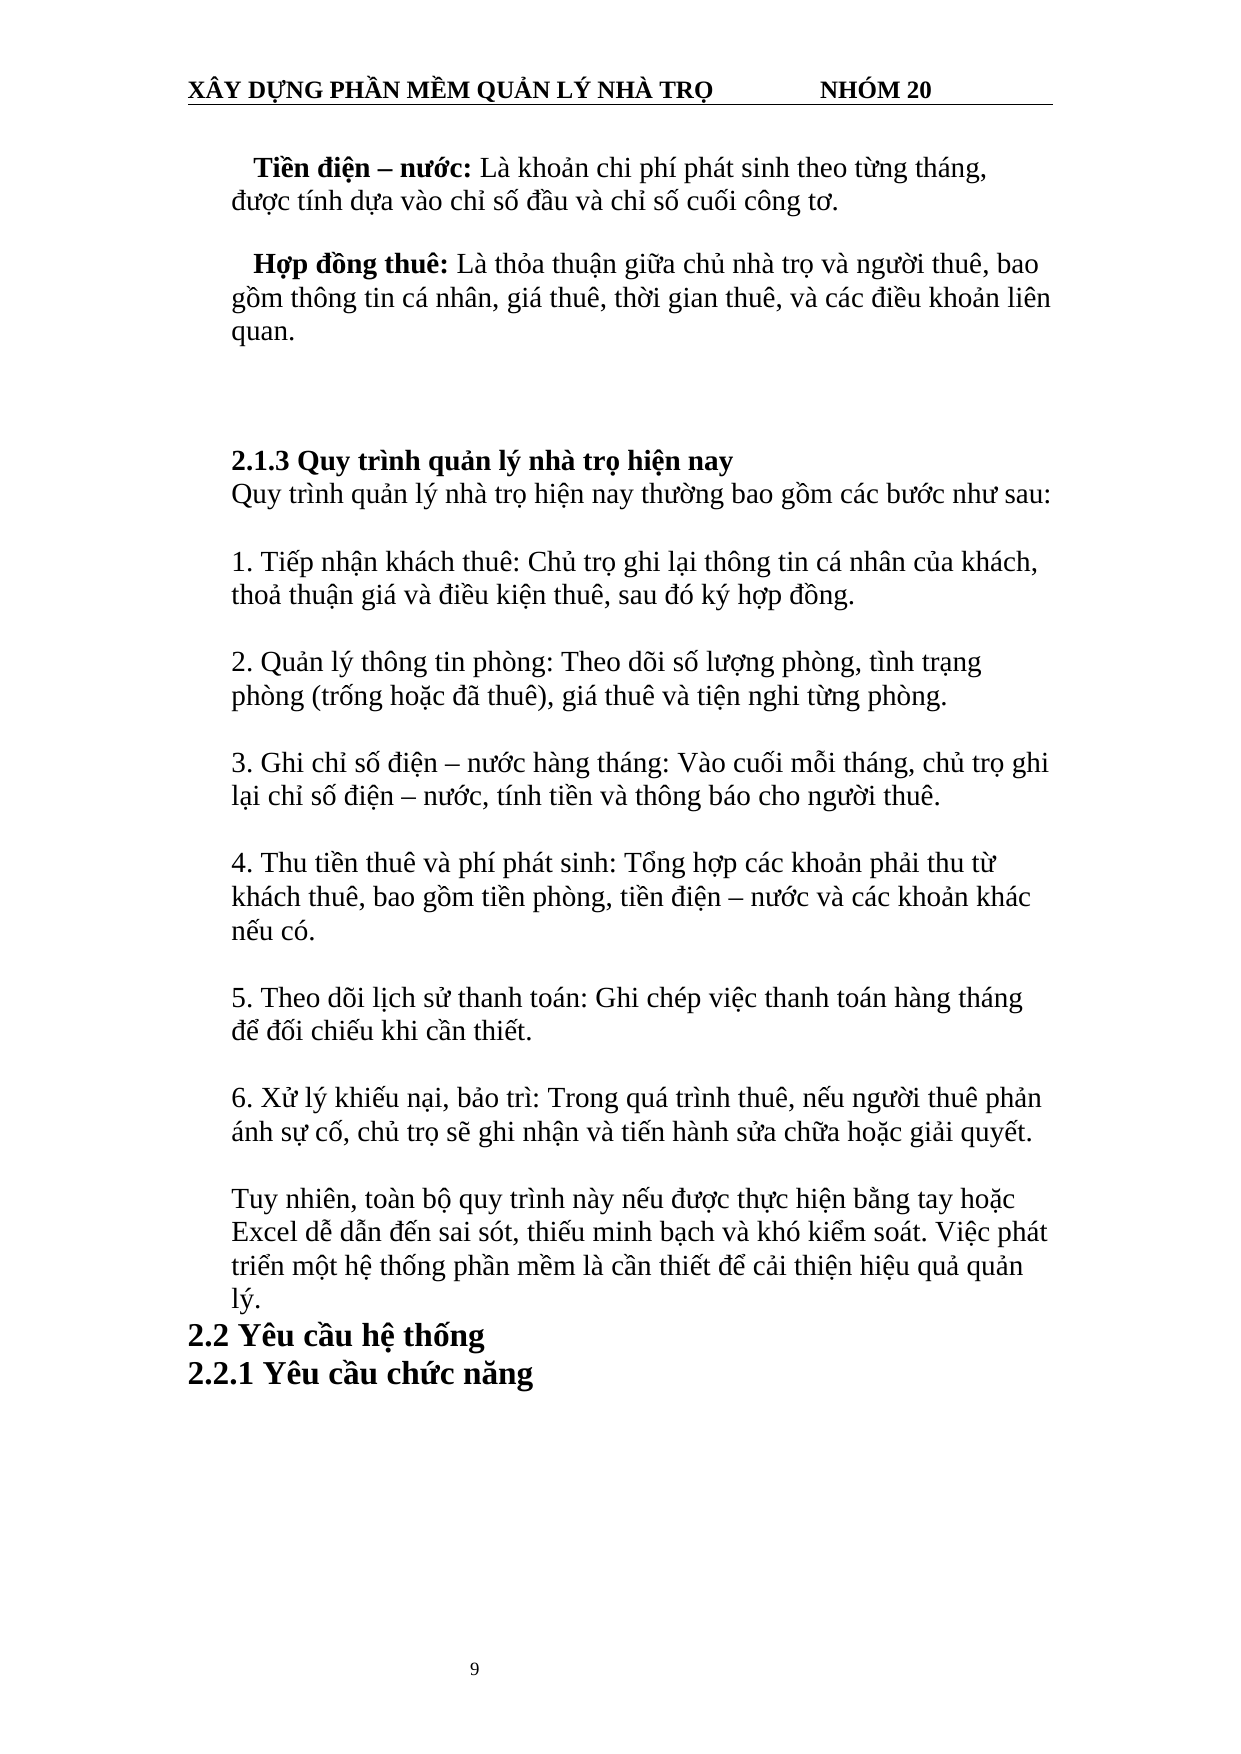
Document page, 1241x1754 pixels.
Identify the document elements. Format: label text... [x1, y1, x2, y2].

text Hợp đồng thuê: Là thỏa thuận giữa chủ nhà trọ và người thuê, bao gồm thông tin cá nhân, giá thuê, thời gian thuê, và các điều khoản liên quan. [231, 246, 1053, 347]
text 4. Thu tiền thuê và phí phát sinh: Tổng hợp các khoản phải thu từ khách thuê, bao gồm tiền phòng, tiền điện – nước và các khoản khác nếu có. [231, 846, 1053, 946]
text 2.2 Yêu cầu hệ thống [187, 1315, 1053, 1353]
text 3. Ghi chỉ số điện – nước hàng tháng: Vào cuối mỗi tháng, chủ trọ ghi lại chỉ số điện – nước, tính tiền và thông báo cho người thuê. [231, 745, 1053, 812]
text Quy trình quản lý nhà trọ hiện nay thường bao gồm các bước như sau: [231, 477, 1053, 510]
text 2. Quản lý thông tin phòng: Theo dõi số lượng phòng, tình trạng phòng (trống hoặc đã thuê), giá thuê và tiện nghi từng phòng. [231, 644, 1053, 711]
text Tiền điện – nước: Là khoản chi phí phát sinh theo từng tháng, được tính dựa vào chỉ số đầu và chỉ số cuối công tơ. [231, 150, 1053, 217]
text 5. Theo dõi lịch sử thanh toán: Ghi chép việc thanh toán hàng tháng để đối chiếu khi cần thiết. [231, 980, 1053, 1047]
text 2.1.3 Quy trình quản lý nhà trọ hiện nay [231, 443, 1053, 477]
text Tuy nhiên, toàn bộ quy trình này nếu được thực hiện bằng tay hoặc Excel dễ dẫn đến sai sót, thiếu minh bạch và khó kiểm soát. Việc phát triển một hệ thống phần mềm là cần thiết để cải thiện hiệu quả quản lý. [231, 1181, 1053, 1315]
text 2.2.1 Yêu cầu chức năng [187, 1353, 1053, 1392]
text 6. Xử lý khiếu nại, bảo trì: Trong quá trình thuê, nếu người thuê phản ánh sự cố, chủ trọ sẽ ghi nhận và tiến hành sửa chữa hoặc giải quyết. [231, 1080, 1053, 1147]
text 1. Tiếp nhận khách thuê: Chủ trọ ghi lại thông tin cá nhân của khách, thoả thuận giá và điều kiện thuê, sau đó ký hợp đồng. [231, 544, 1053, 611]
